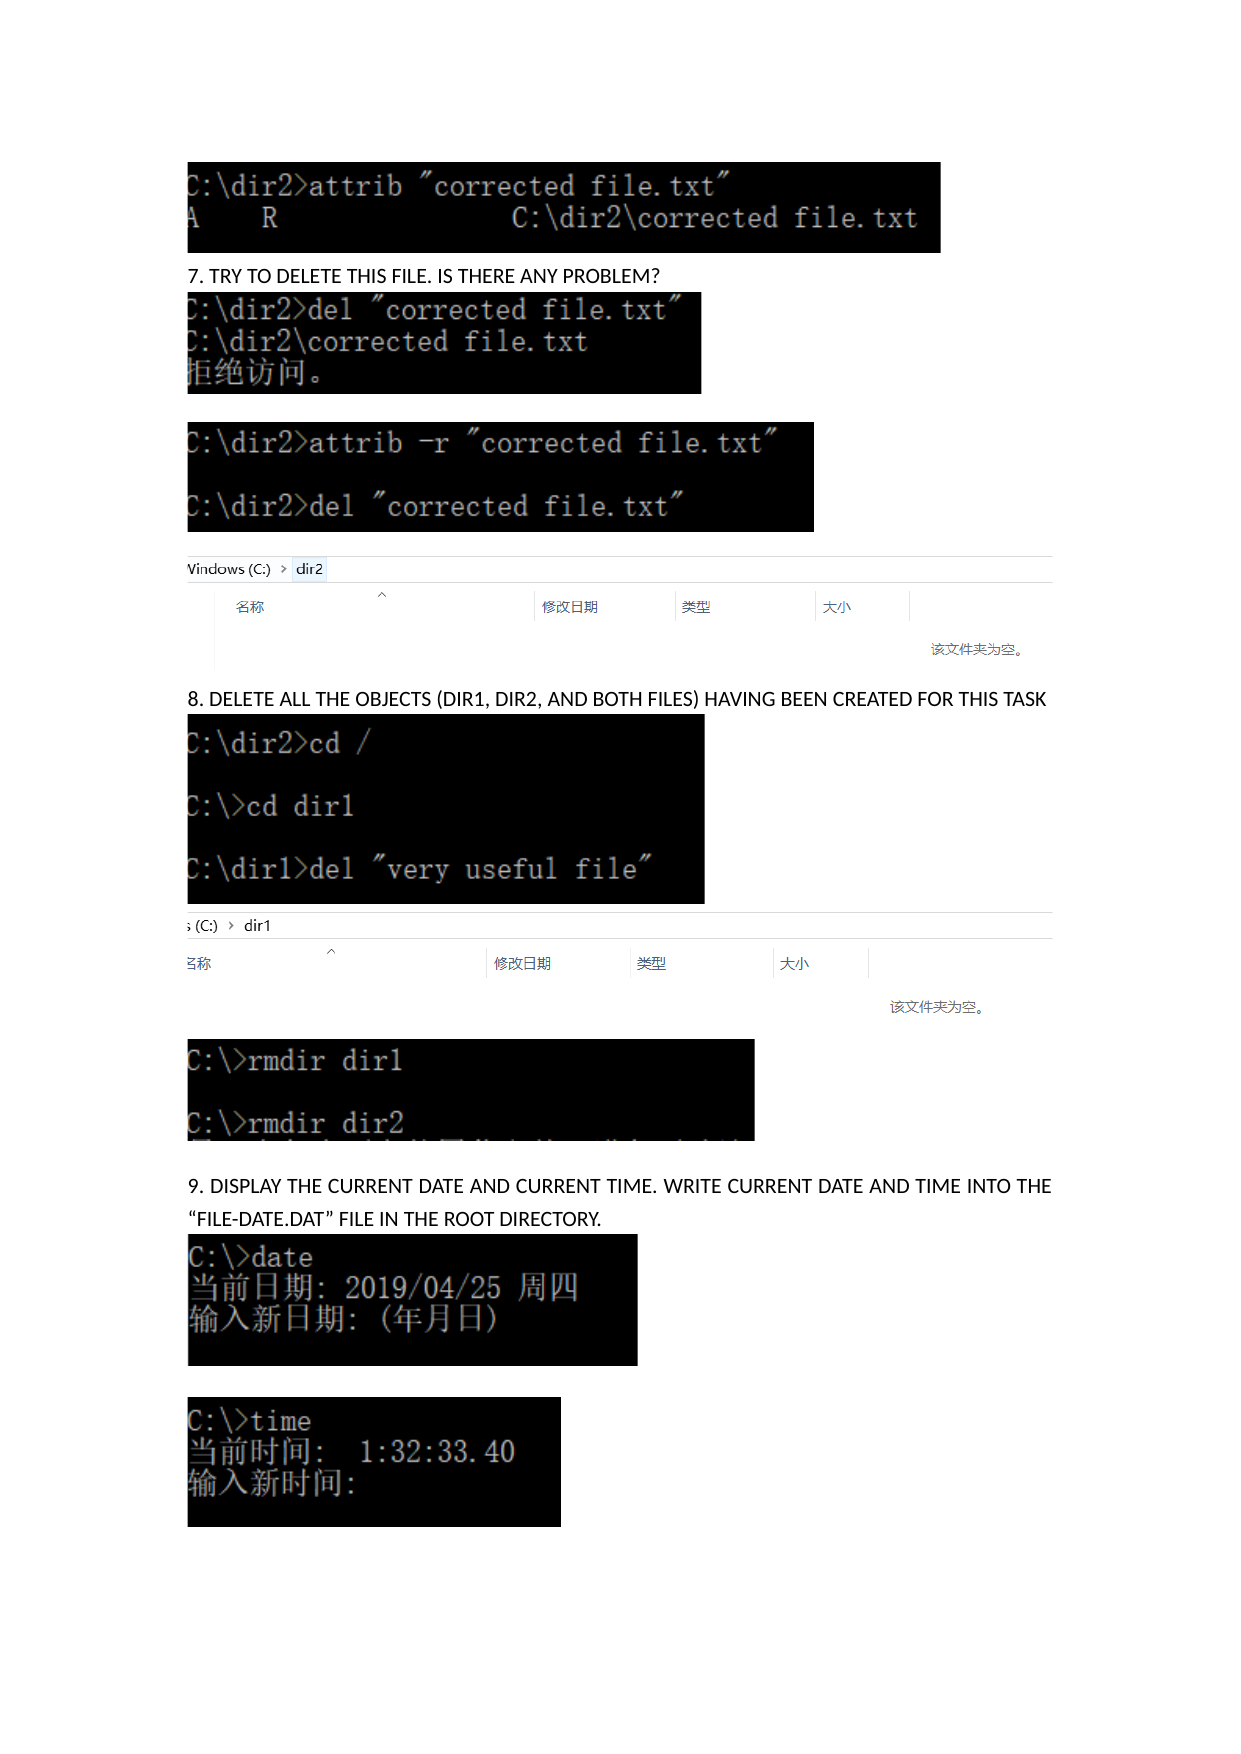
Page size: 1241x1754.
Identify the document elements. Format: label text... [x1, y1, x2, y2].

picture [187, 1234, 638, 1366]
text 7. TRY TO DELETE THIS FILE. IS THERE ANY PROBLEM? [187, 259, 1053, 292]
picture [187, 162, 941, 253]
picture [187, 292, 702, 394]
picture [187, 1397, 561, 1527]
picture [187, 714, 705, 904]
text 8. DELETE ALL THE OBJECTS (DIR1, DIR2, AND BOTH FILES) HAVING BEEN CREATED FOR THIS TASK [187, 682, 1053, 714]
picture [187, 909, 1053, 1024]
text 9. DISPLAY THE CURRENT DATE AND CURRENT TIME. WRITE CURRENT DATE AND TIME INTO THE “FILE-DATE.DAT” FILE IN THE ROOT DIRECTORY. [187, 1169, 1053, 1234]
picture [187, 1039, 755, 1141]
picture [187, 552, 1053, 670]
picture [187, 422, 814, 532]
